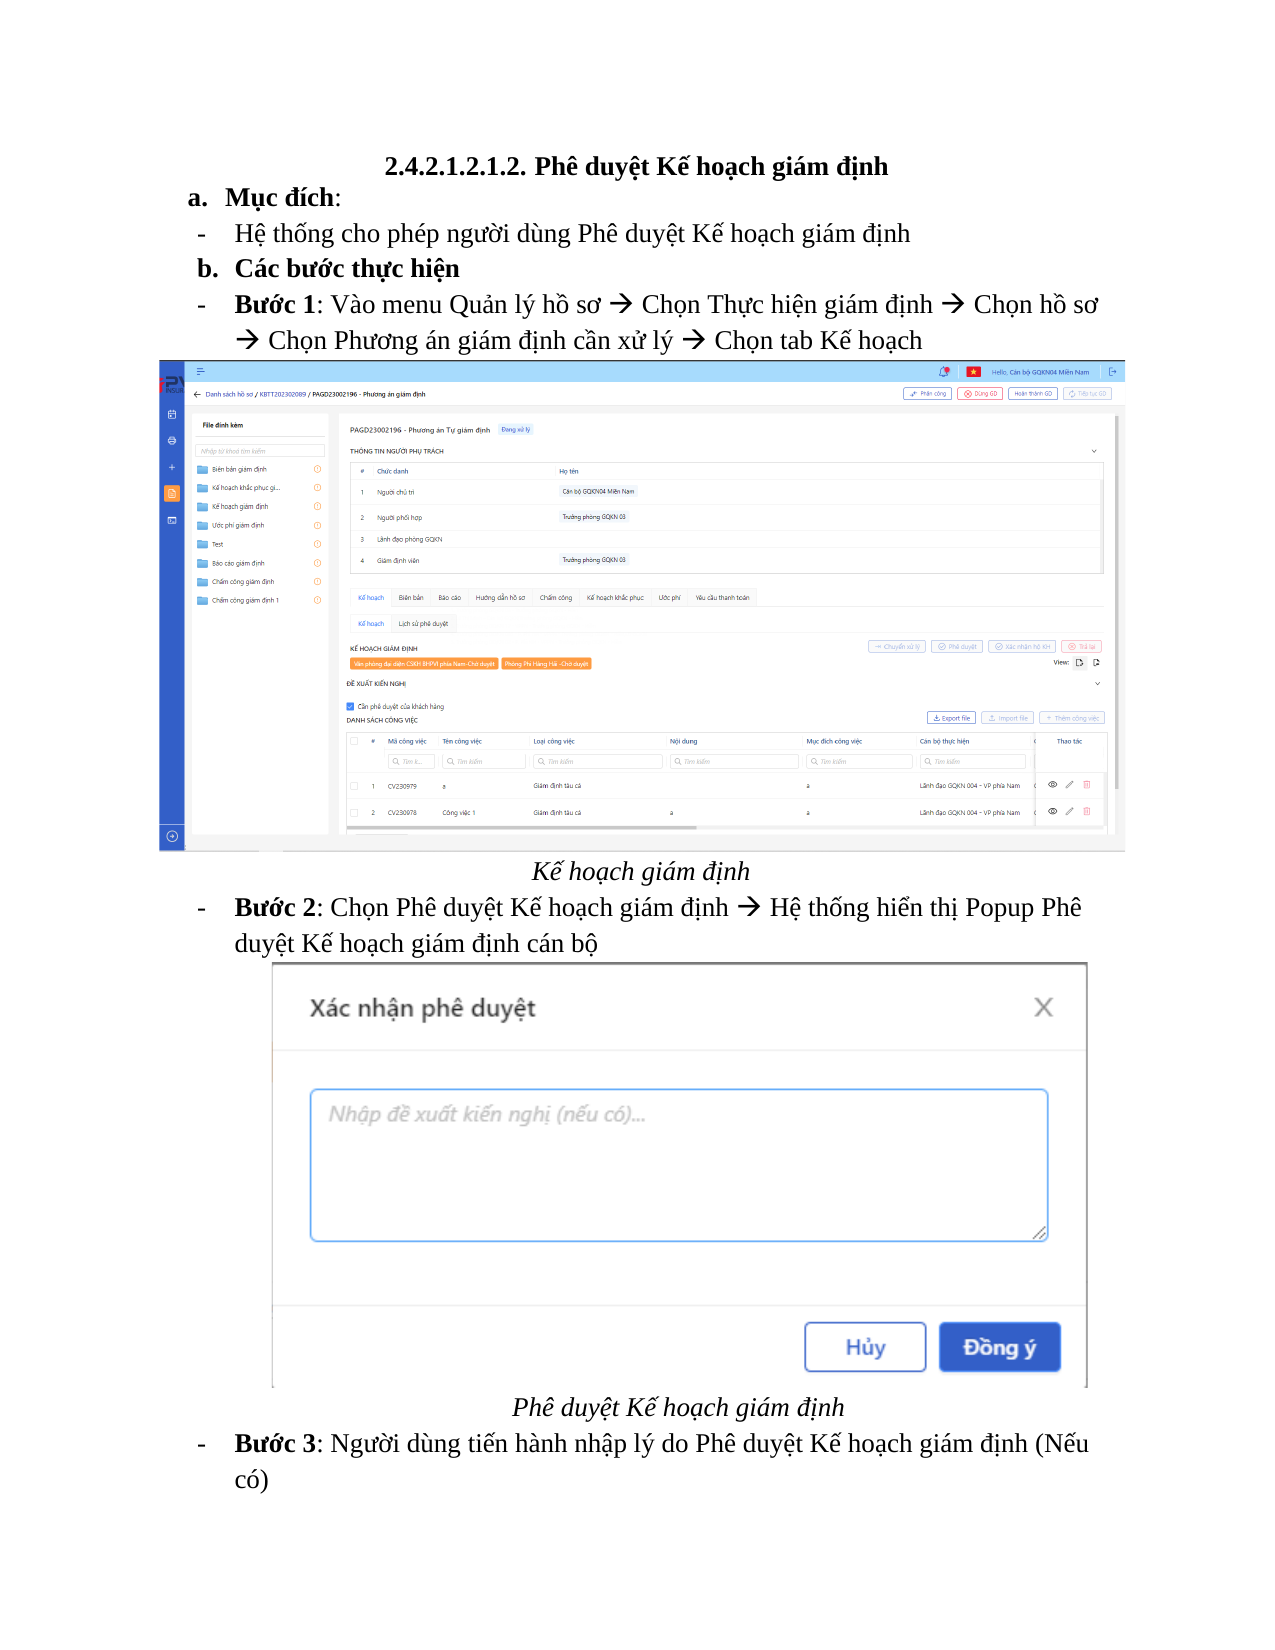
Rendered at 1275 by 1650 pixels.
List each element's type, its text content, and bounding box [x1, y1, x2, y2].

text Kế hoạch giám định [159, 855, 1125, 886]
list Các bước thực hiện [197, 253, 1125, 284]
list Phê duyệt Kế hoạch giám định [234, 1391, 1125, 1423]
picture [159, 360, 1125, 852]
picture [271, 962, 1088, 1388]
list Hệ thống cho phép người dùng Phê duyệt Kế hoạch giám định [197, 217, 1125, 248]
subtitle Phê duyệt Kế hoạch giám định [384, 150, 1125, 181]
list Bước 3: Người dùng tiến hành nhập lý do Phê duyệt Kế hoạch giám định (Nếu có) [197, 1427, 1125, 1494]
list Bước 2: Chọn Phê duyệt Kế hoạch giám định Hệ thống hiển thị Popup Phê duyệt Kế hoạch giám định cán bộ [197, 891, 1125, 958]
list Mục đích: [187, 181, 1125, 212]
list Bước 1: Vào menu Quản lý hồ sơ Chọn Thực hiện giám định Chọn hồ sơ Chọn Phương án giám định cần xử lý Chọn tab Kế hoạch [197, 288, 1125, 355]
